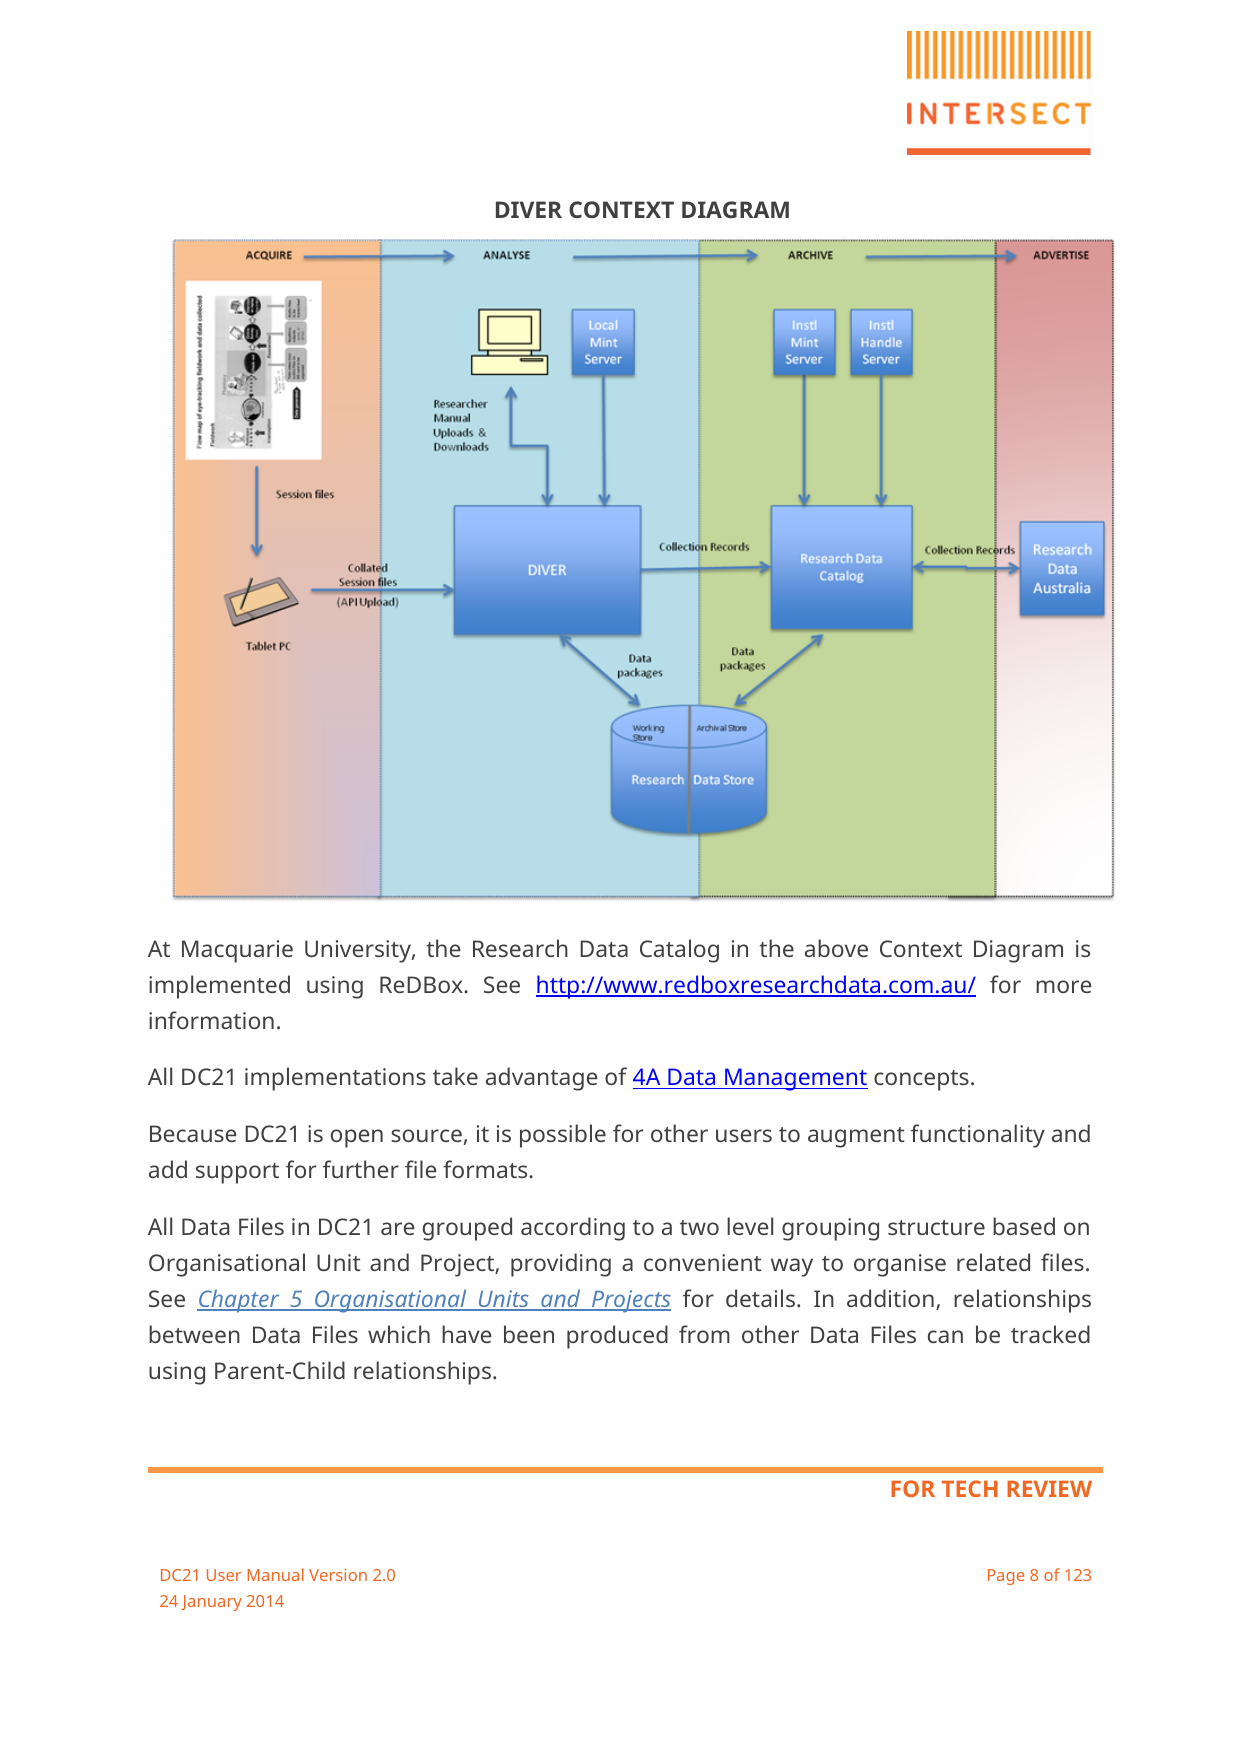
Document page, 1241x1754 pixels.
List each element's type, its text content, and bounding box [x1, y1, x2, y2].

picture [166, 235, 1121, 907]
text Because DC21 is open source, it is possible for other users to augment functionality and add support for further file formats. [148, 1118, 1092, 1185]
text At Macquarie University, the Research Data Catalog in the above Context Diagram is implemented using ReDBox. See http://www.redboxresearchdata.com.au/ for more information. [148, 933, 1092, 1036]
text All DC21 implementations take advantage of 4A Data Management concepts. [148, 1061, 1092, 1093]
picture [905, 29, 1093, 157]
